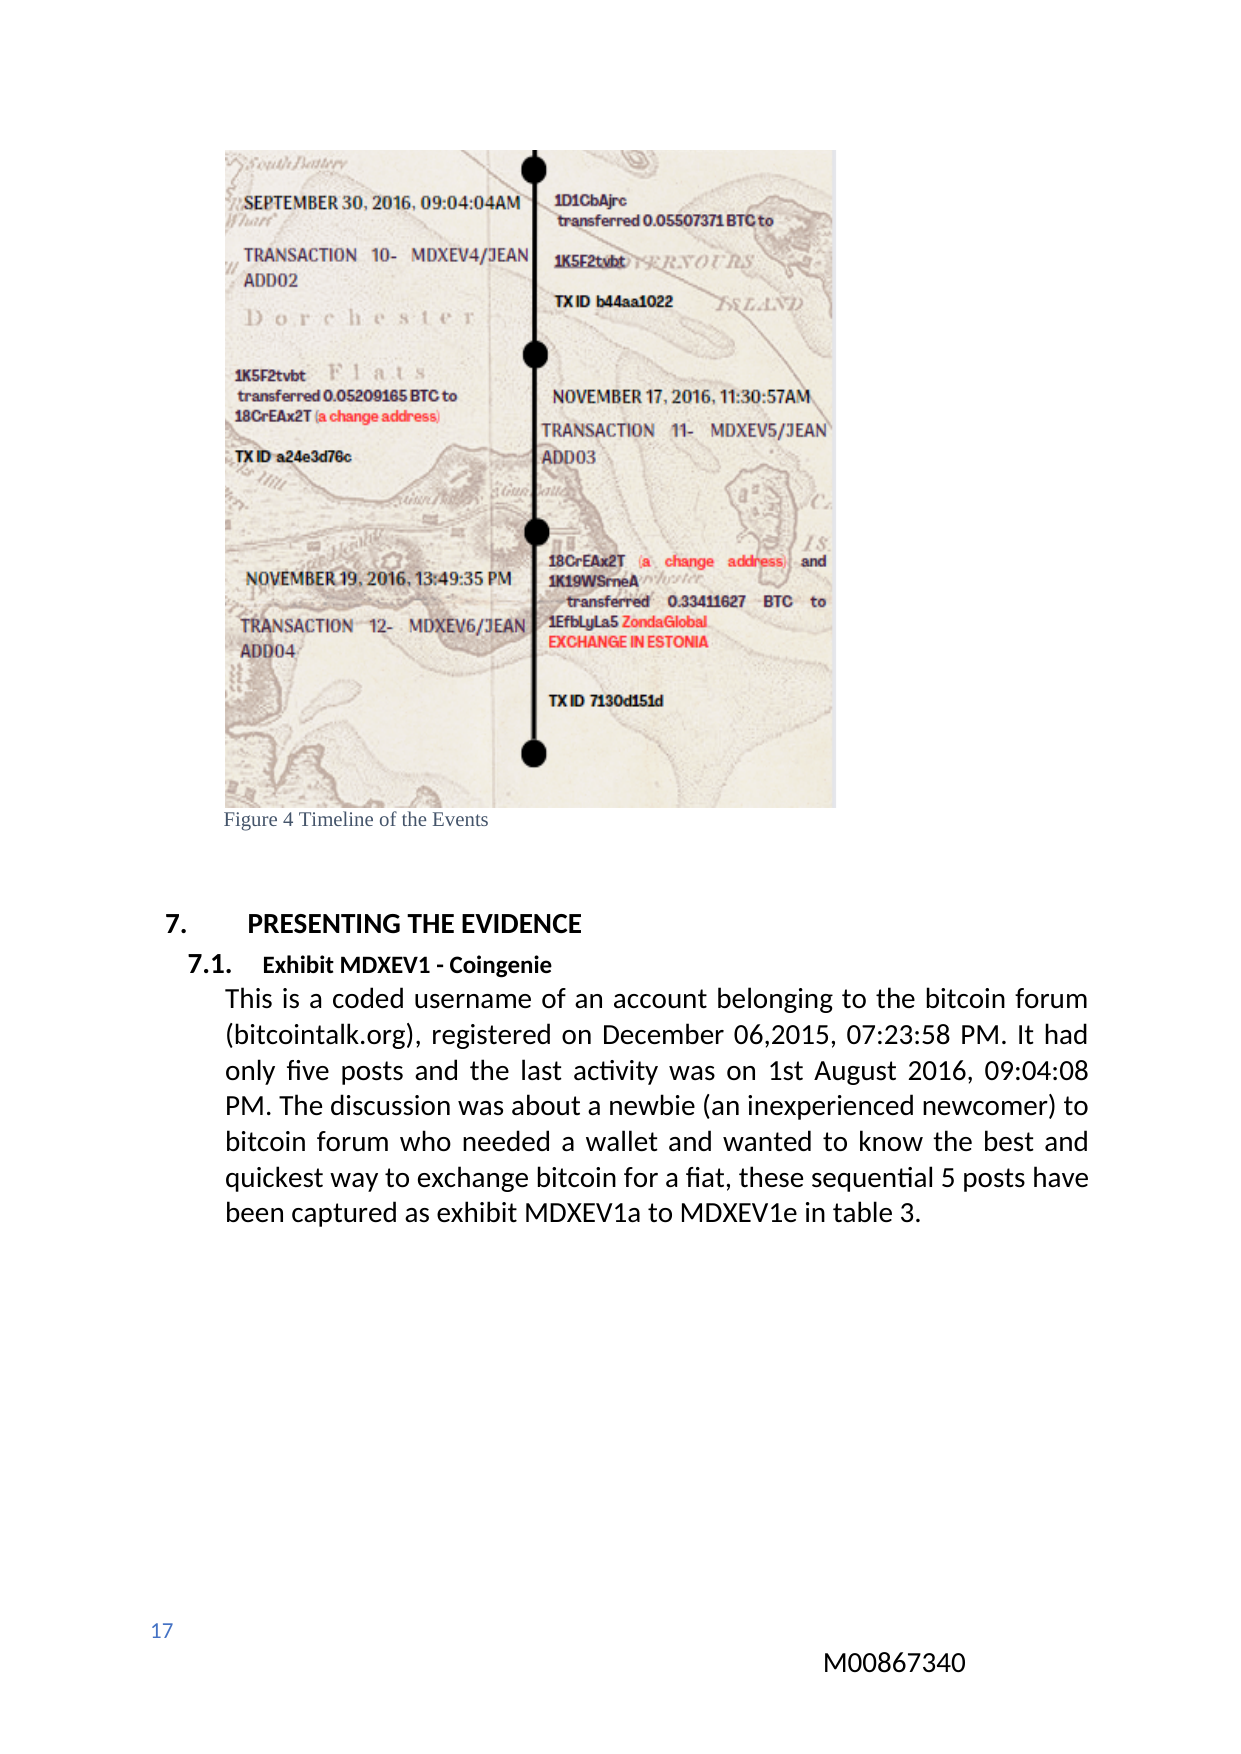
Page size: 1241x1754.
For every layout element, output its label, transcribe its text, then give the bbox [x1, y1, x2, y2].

subtitle Exhibit MDXEV1 - Coingenie [187, 945, 1090, 981]
text Figure 4 Timeline of the Events [150, 807, 1090, 831]
picture [225, 150, 837, 808]
text This is a coded username of an account belonging to the bitcoin forum (bitcointalk.org), registered on December 06,2015, 07:23:58 PM. It had only five posts and the last activity was on 1st August 2016, 09:04:08 PM. The discussion was about a newbie (an inexperienced newcomer) to bitcoin forum who needed a wallet and wanted to know the best and quickest way to exchange bitcoin for a fiat, these sequential 5 posts have been captured as exhibit MDXEV1a to MDXEV1e in table 3. [225, 981, 1090, 1230]
subtitle PRESENTING THE EVIDENCE [165, 905, 1090, 941]
